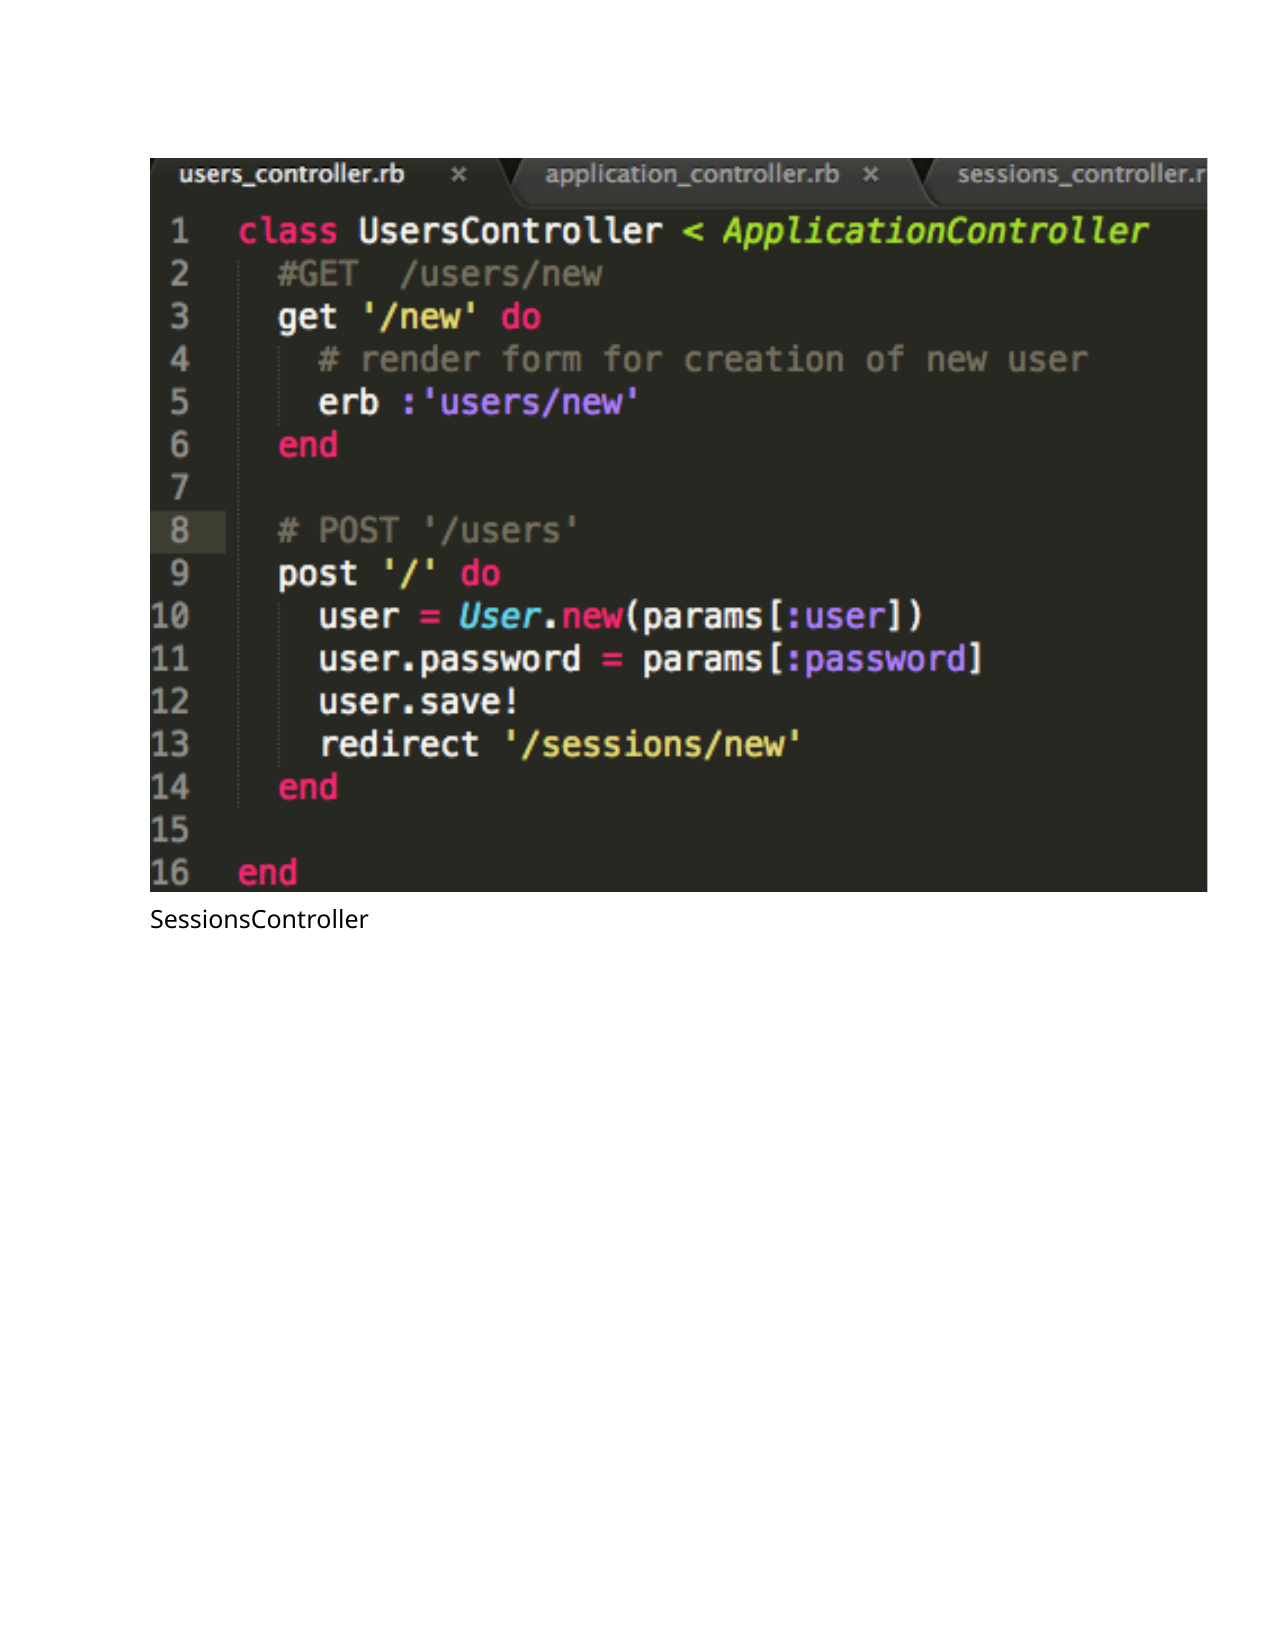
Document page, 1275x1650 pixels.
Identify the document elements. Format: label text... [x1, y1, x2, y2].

picture [150, 158, 1208, 892]
list SessionsController [150, 900, 1125, 937]
